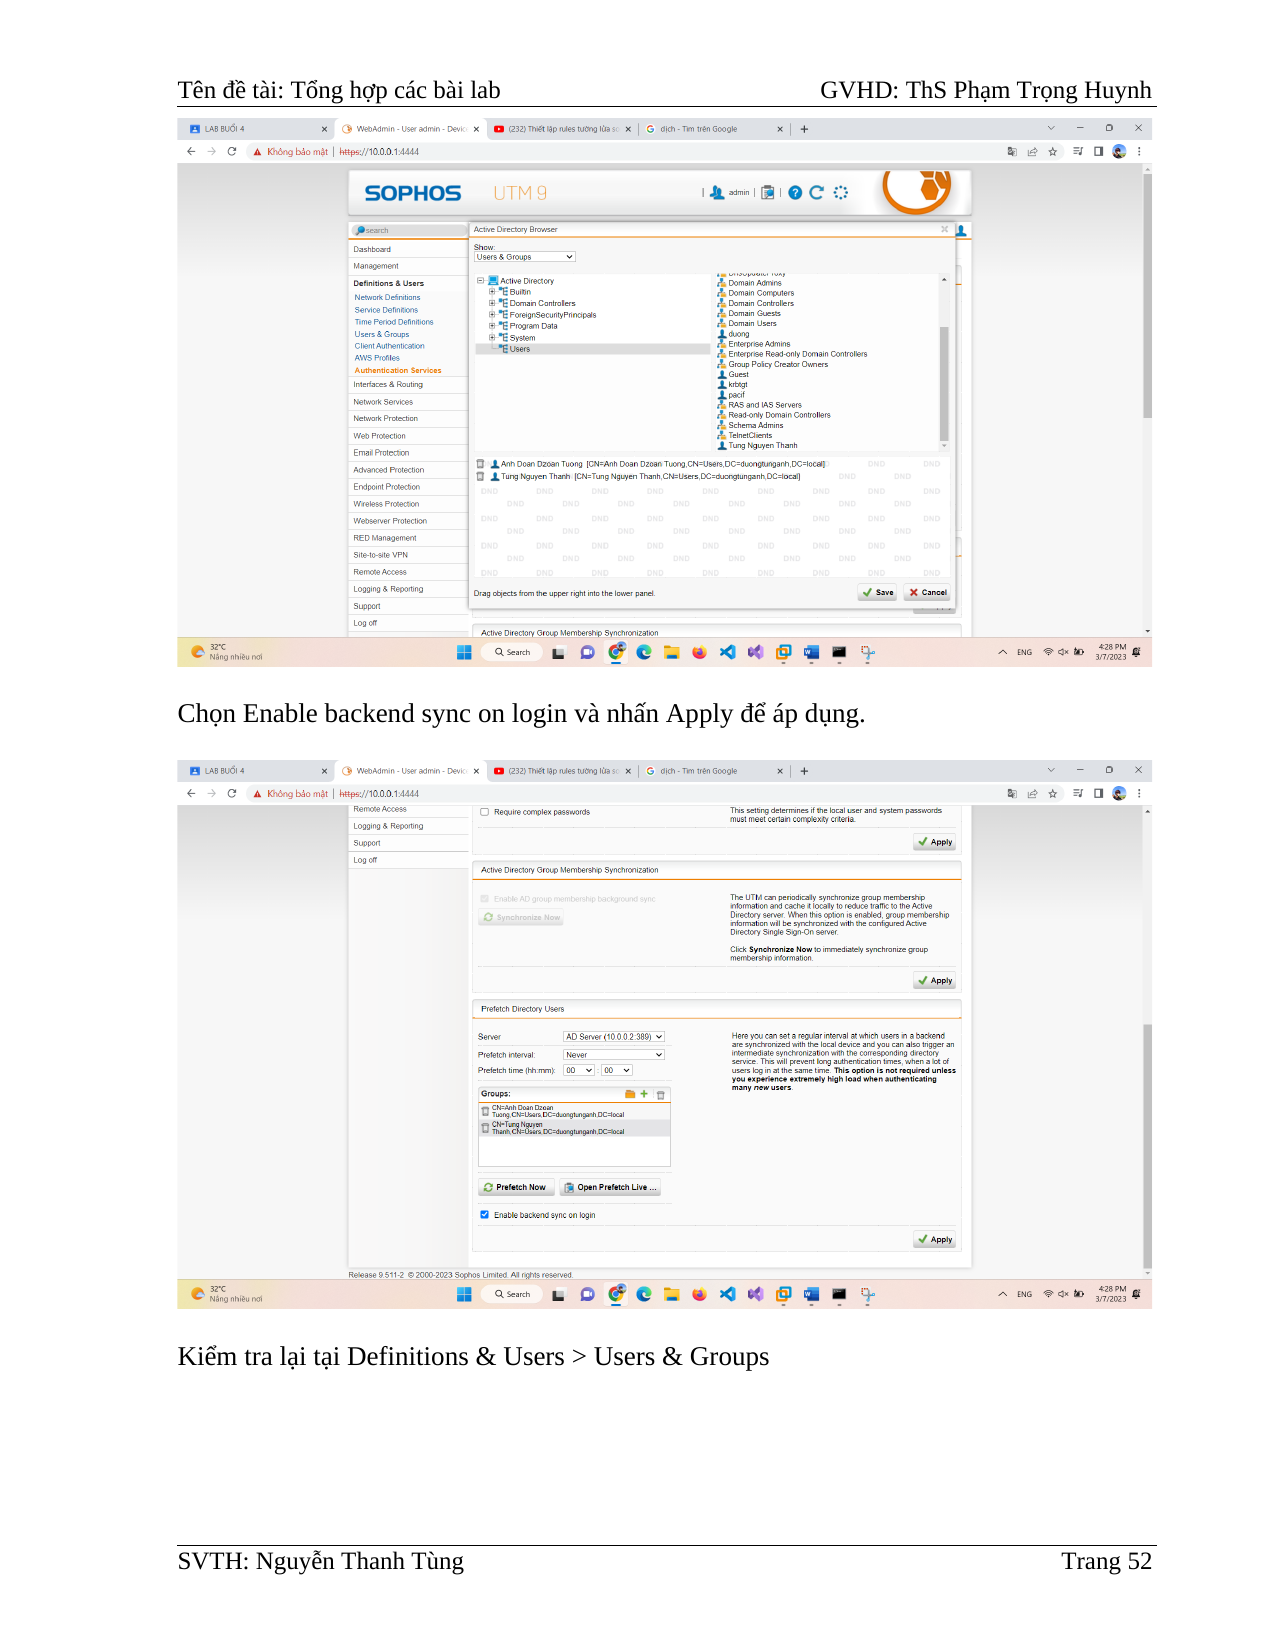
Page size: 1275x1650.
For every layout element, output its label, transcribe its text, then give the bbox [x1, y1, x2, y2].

picture [177, 118, 1153, 667]
text Kiểm tra lại tại Definitions & Users > Users & Groups [177, 1339, 1157, 1371]
picture [177, 760, 1153, 1309]
text Chọn Enable backend sync on login và nhấn Apply để áp dụng. [177, 697, 1157, 728]
